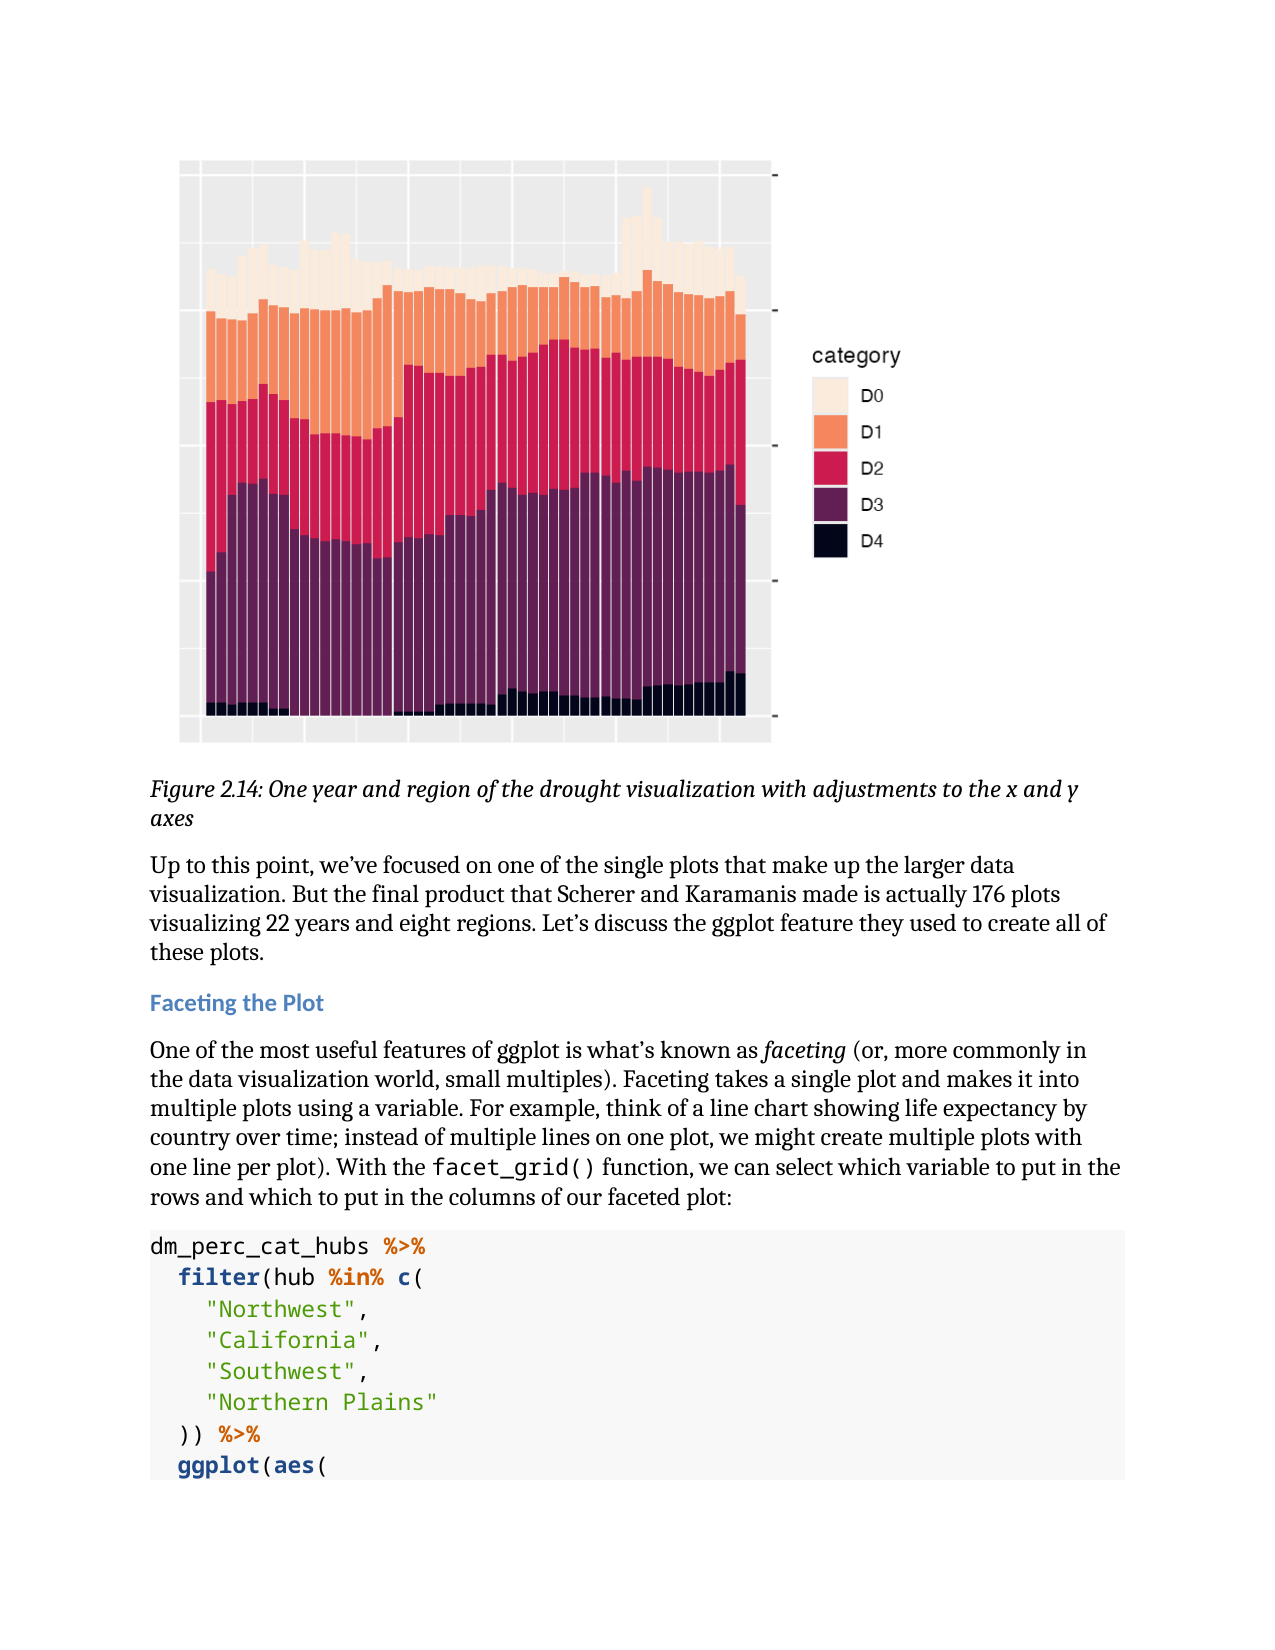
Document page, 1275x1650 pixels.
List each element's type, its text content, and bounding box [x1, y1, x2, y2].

text One of the most useful features of ggplot is what’s known as faceting (or, more commonly in the data visualization world, small multiples). Faceting takes a single plot and makes it into multiple plots using a variable. For example, think of a line chart showing life expectancy by country over time; instead of multiple lines on one plot, we might create multiple plots with one line per plot). With the facet_grid() function, we can select which variable to put in the rows and which to put in the columns of our faceted plot: [150, 1036, 1125, 1211]
text Figure 2.14: One year and region of the drought visualization with adjustments to the x and y axes [150, 775, 1125, 832]
picture [168, 150, 924, 754]
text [150, 1230, 1125, 1480]
subtitle Faceting the Plot [150, 987, 1125, 1017]
text Up to this point, we’ve focused on one of the single plots that make up the larger data visualization. But the final product that Scherer and Karamanis made is actually 176 plots visualizing 22 years and eight regions. Let’s discuss the ggplot feature they used to create all of these plots. [150, 851, 1125, 966]
